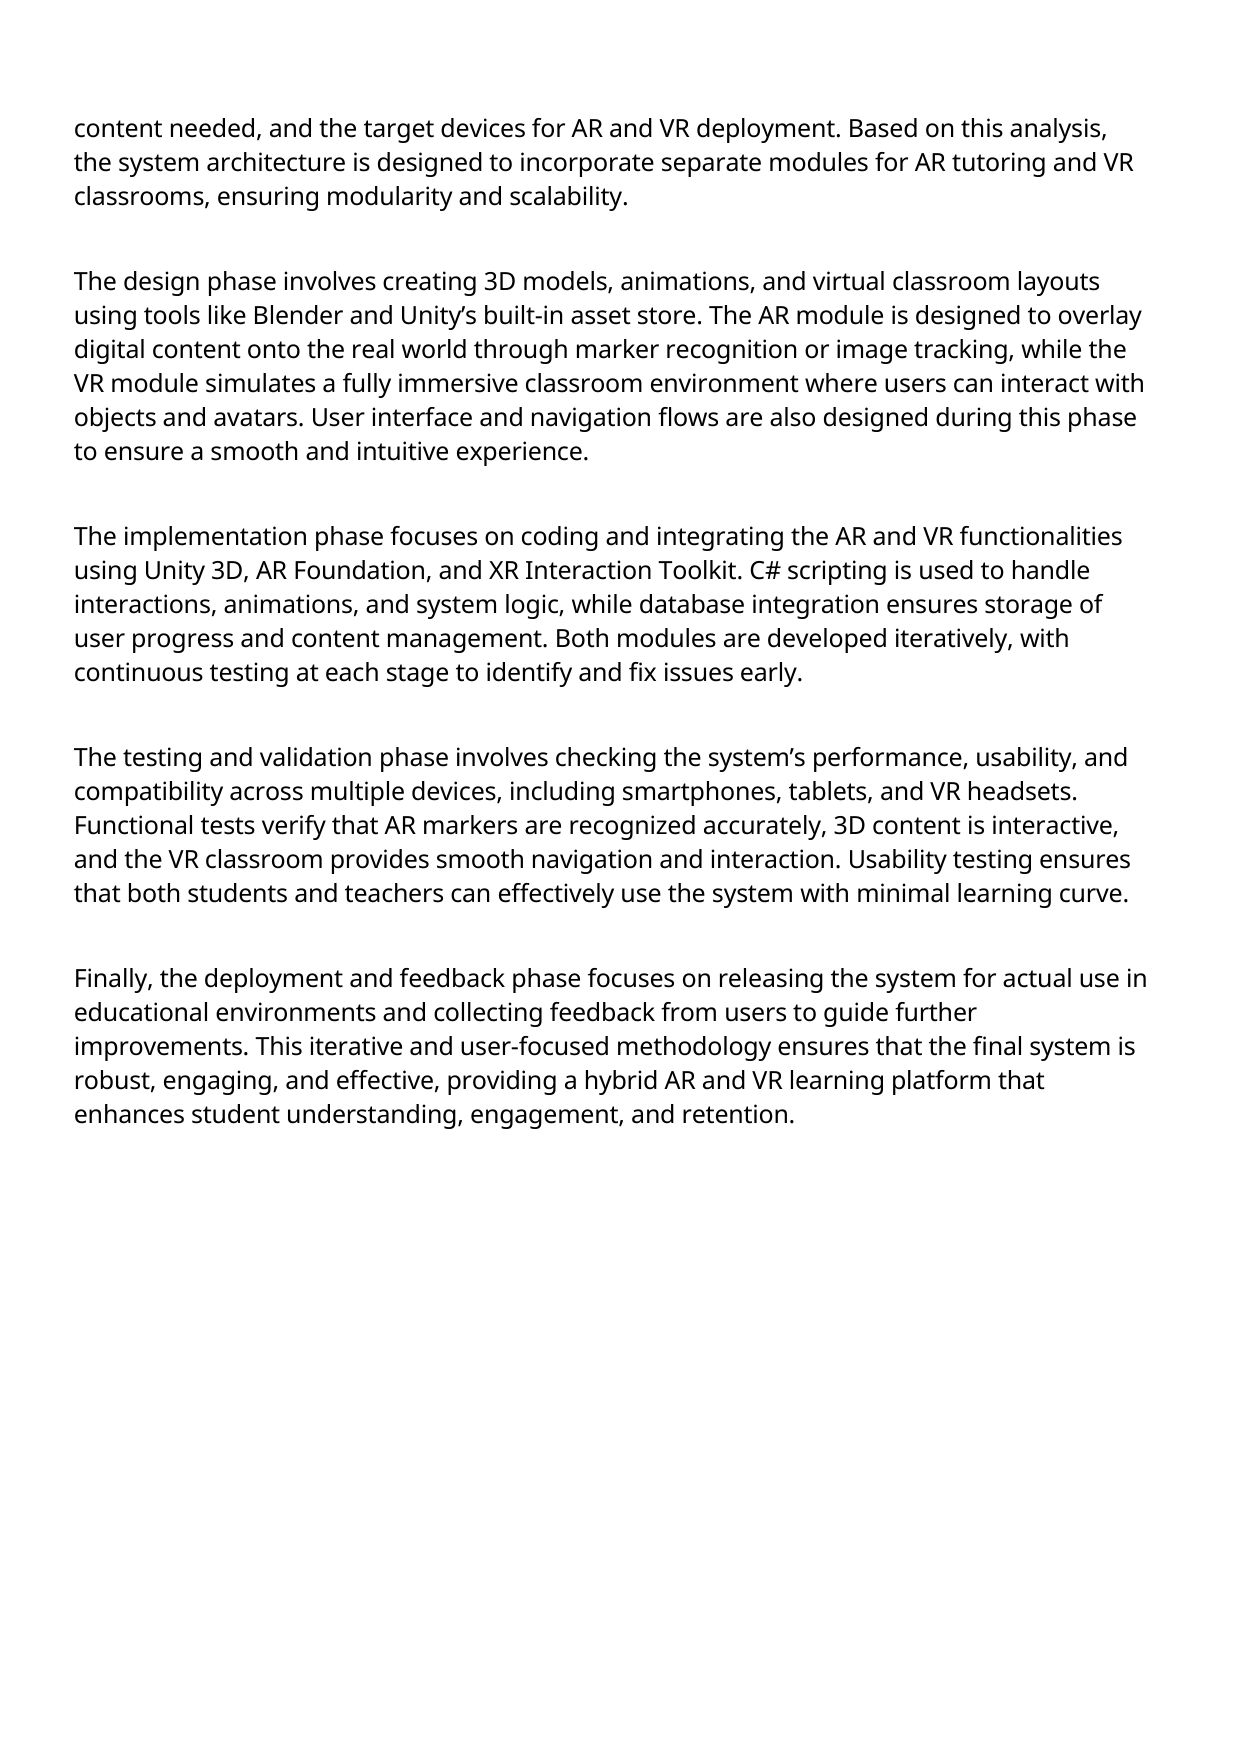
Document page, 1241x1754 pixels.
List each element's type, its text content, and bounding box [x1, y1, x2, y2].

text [74, 110, 1152, 213]
text The implementation phase focuses on coding and integrating the AR and VR functionalities using Unity 3D, AR Foundation, and XR Interaction Toolkit. C# scripting is used to handle interactions, animations, and system logic, while database integration ensures storage of user progress and content management. Both modules are developed iteratively, with continuous testing at each stage to identify and fix issues early. [74, 518, 1152, 689]
text The testing and validation phase involves checking the system’s performance, usability, and compatibility across multiple devices, including smartphones, tablets, and VR headsets. Functional tests verify that AR markers are recognized accurately, 3D content is interactive, and the VR classroom provides smooth navigation and interaction. Usability testing ensures that both students and teachers can effectively use the system with minimal learning curve. [74, 739, 1152, 910]
text The design phase involves creating 3D models, animations, and virtual classroom layouts using tools like Blender and Unity’s built-in asset store. The AR module is designed to overlay digital content onto the real world through marker recognition or image tracking, while the VR module simulates a fully immersive classroom environment where users can interact with objects and avatars. User interface and navigation flows are also designed during this phase to ensure a smooth and intuitive experience. [74, 263, 1152, 468]
text Finally, the deployment and feedback phase focuses on releasing the system for actual use in educational environments and collecting feedback from users to guide further improvements. This iterative and user-focused methodology ensures that the final system is robust, engaging, and effective, providing a hybrid AR and VR learning platform that enhances student understanding, engagement, and retention. [74, 961, 1152, 1131]
